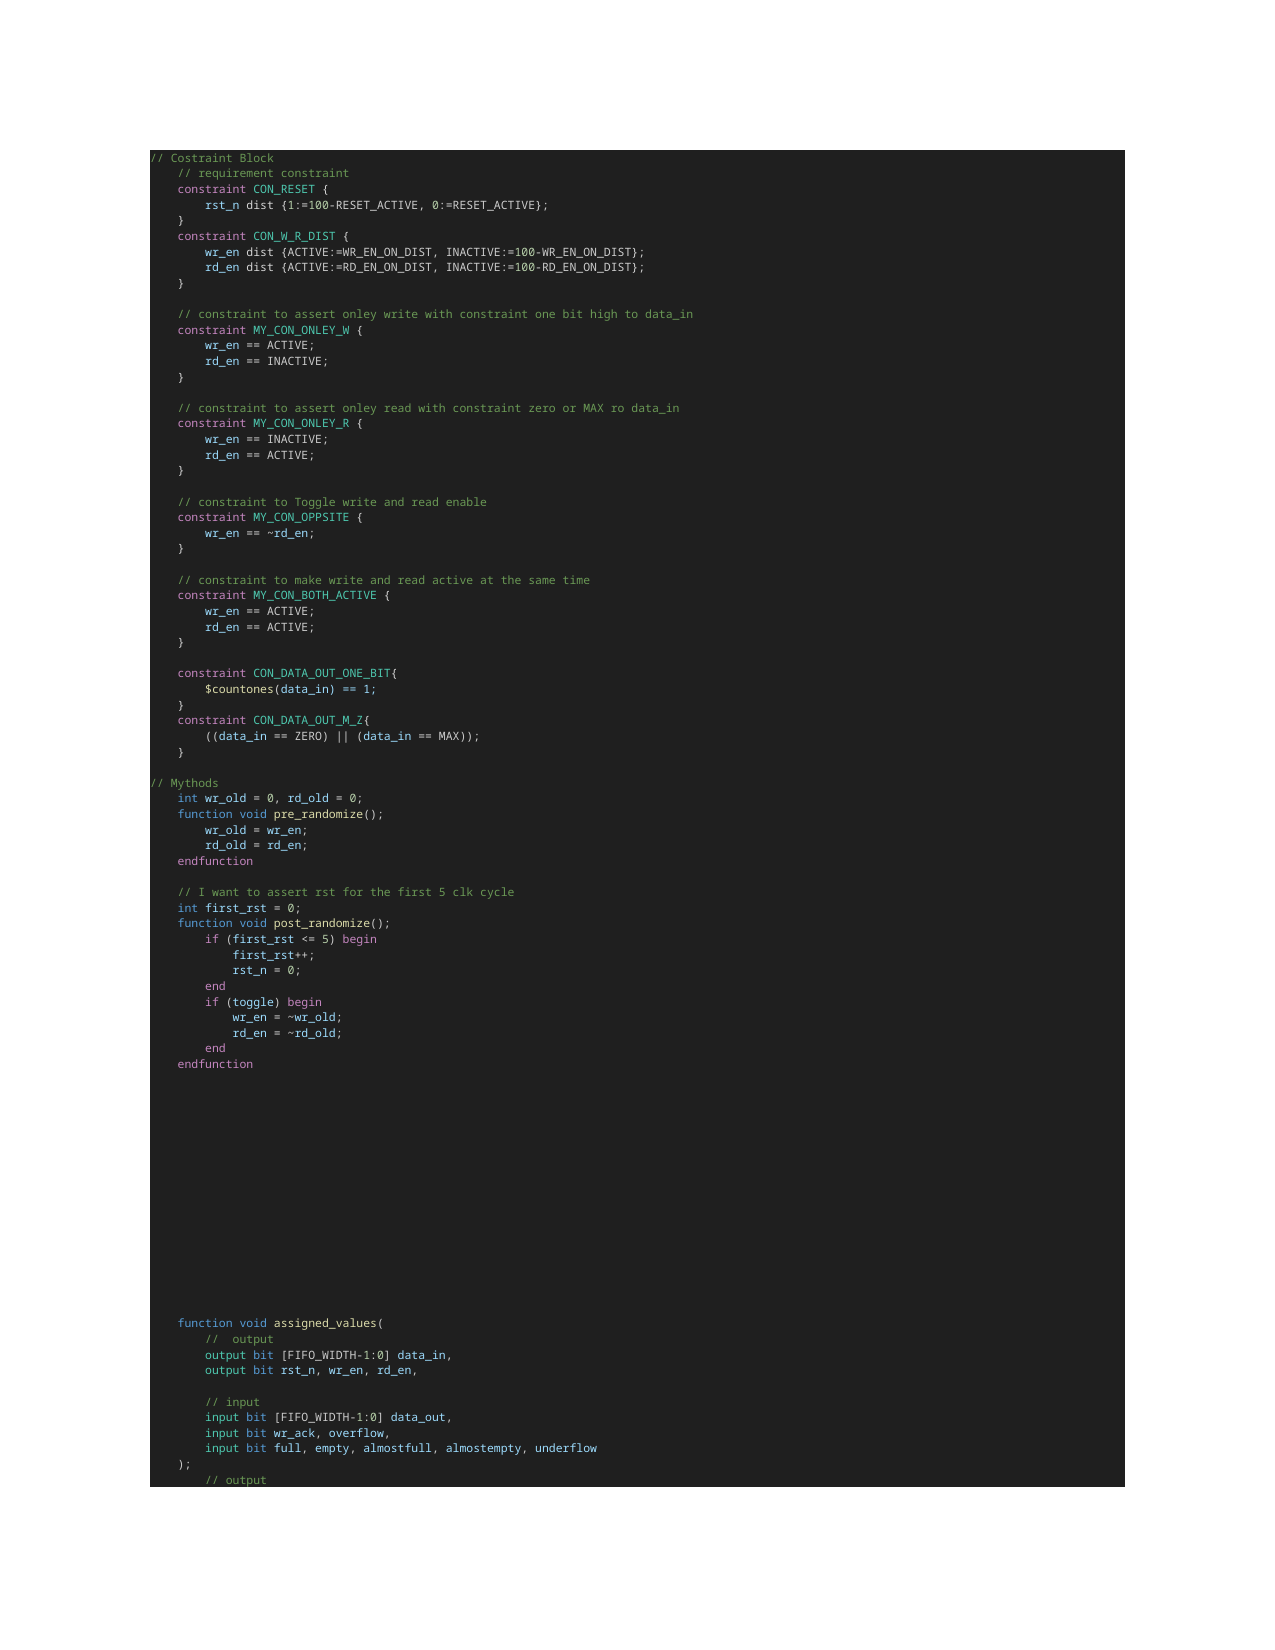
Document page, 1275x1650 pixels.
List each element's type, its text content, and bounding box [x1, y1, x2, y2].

text constraint CON_RESET { [150, 181, 1125, 197]
text if (first_rst <= 5) begin [150, 931, 1125, 947]
text rd_old = rd_en; [150, 837, 1125, 853]
text } [150, 634, 1125, 650]
text } [150, 541, 1125, 556]
text rd_en dist {ACTIVE:=RD_EN_ON_DIST, INACTIVE:=100-RD_EN_ON_DIST}; [150, 259, 1125, 275]
text ); [150, 1456, 1125, 1472]
text // constraint to make write and read active at the same time [150, 572, 1125, 587]
text rd_en == ACTIVE; [150, 619, 1125, 634]
text constraint MY_CON_OPPSITE { [150, 509, 1125, 525]
text input bit full, empty, almostfull, almostempty, underflow [150, 1441, 1125, 1456]
text function void assigned_values( [150, 1316, 1125, 1331]
text rst_n dist {1:=100-RESET_ACTIVE, 0:=RESET_ACTIVE}; [150, 197, 1125, 212]
text int wr_old = 0, rd_old = 0; [150, 791, 1125, 806]
text output bit [FIFO_WIDTH-1:0] data_in, [150, 1347, 1125, 1362]
text wr_en dist {ACTIVE:=WR_EN_ON_DIST, INACTIVE:=100-WR_EN_ON_DIST}; [150, 244, 1125, 259]
text wr_en = ~wr_old; [150, 1009, 1125, 1025]
text wr_en == ACTIVE; [150, 603, 1125, 619]
text constraint CON_DATA_OUT_ONE_BIT{ [150, 666, 1125, 681]
text first_rst++; [150, 947, 1125, 962]
text constraint MY_CON_ONLEY_W { [150, 322, 1125, 337]
text // constraint to assert onley read with constraint zero or MAX ro data_in [150, 400, 1125, 416]
text constraint MY_CON_ONLEY_R { [150, 416, 1125, 431]
text // output [150, 1331, 1125, 1347]
text if (toggle) begin [150, 994, 1125, 1009]
text // Mythods [150, 775, 1125, 791]
text constraint CON_DATA_OUT_M_Z{ [150, 712, 1125, 728]
text // input [150, 1394, 1125, 1409]
text // constraint to Toggle write and read enable [150, 494, 1125, 509]
text // requirement constraint [150, 166, 1125, 181]
text wr_old = wr_en; [150, 822, 1125, 837]
text wr_en == INACTIVE; [150, 431, 1125, 447]
text rd_en = ~rd_old; [150, 1025, 1125, 1041]
text output bit rst_n, wr_en, rd_en, [150, 1362, 1125, 1378]
text end [150, 978, 1125, 994]
text } [150, 275, 1125, 291]
text endfunction [150, 1056, 1125, 1072]
text ((data_in == ZERO) || (data_in == MAX)); [150, 728, 1125, 744]
text } [150, 744, 1125, 759]
text wr_en == ACTIVE; [150, 337, 1125, 353]
text function void post_randomize(); [150, 916, 1125, 931]
text endfunction [150, 853, 1125, 869]
text // constraint to assert onley write with constraint one bit high to data_in [150, 306, 1125, 322]
text rd_en == INACTIVE; [150, 353, 1125, 369]
text } [150, 369, 1125, 384]
text $countones(data_in) == 1; [150, 681, 1125, 697]
text rst_n = 0; [150, 962, 1125, 978]
text rd_en == ACTIVE; [150, 447, 1125, 462]
text } [150, 697, 1125, 712]
text input bit wr_ack, overflow, [150, 1425, 1125, 1441]
text int first_rst = 0; [150, 900, 1125, 916]
text // Costraint Block [150, 150, 1125, 166]
text constraint CON_W_R_DIST { [150, 228, 1125, 244]
text } [150, 212, 1125, 228]
text wr_en == ~rd_en; [150, 525, 1125, 541]
text // output [150, 1472, 1125, 1487]
text // I want to assert rst for the first 5 clk cycle [150, 884, 1125, 900]
text function void pre_randomize(); [150, 806, 1125, 822]
text input bit [FIFO_WIDTH-1:0] data_out, [150, 1409, 1125, 1425]
text end [150, 1041, 1125, 1056]
text } [150, 462, 1125, 478]
text constraint MY_CON_BOTH_ACTIVE { [150, 587, 1125, 603]
